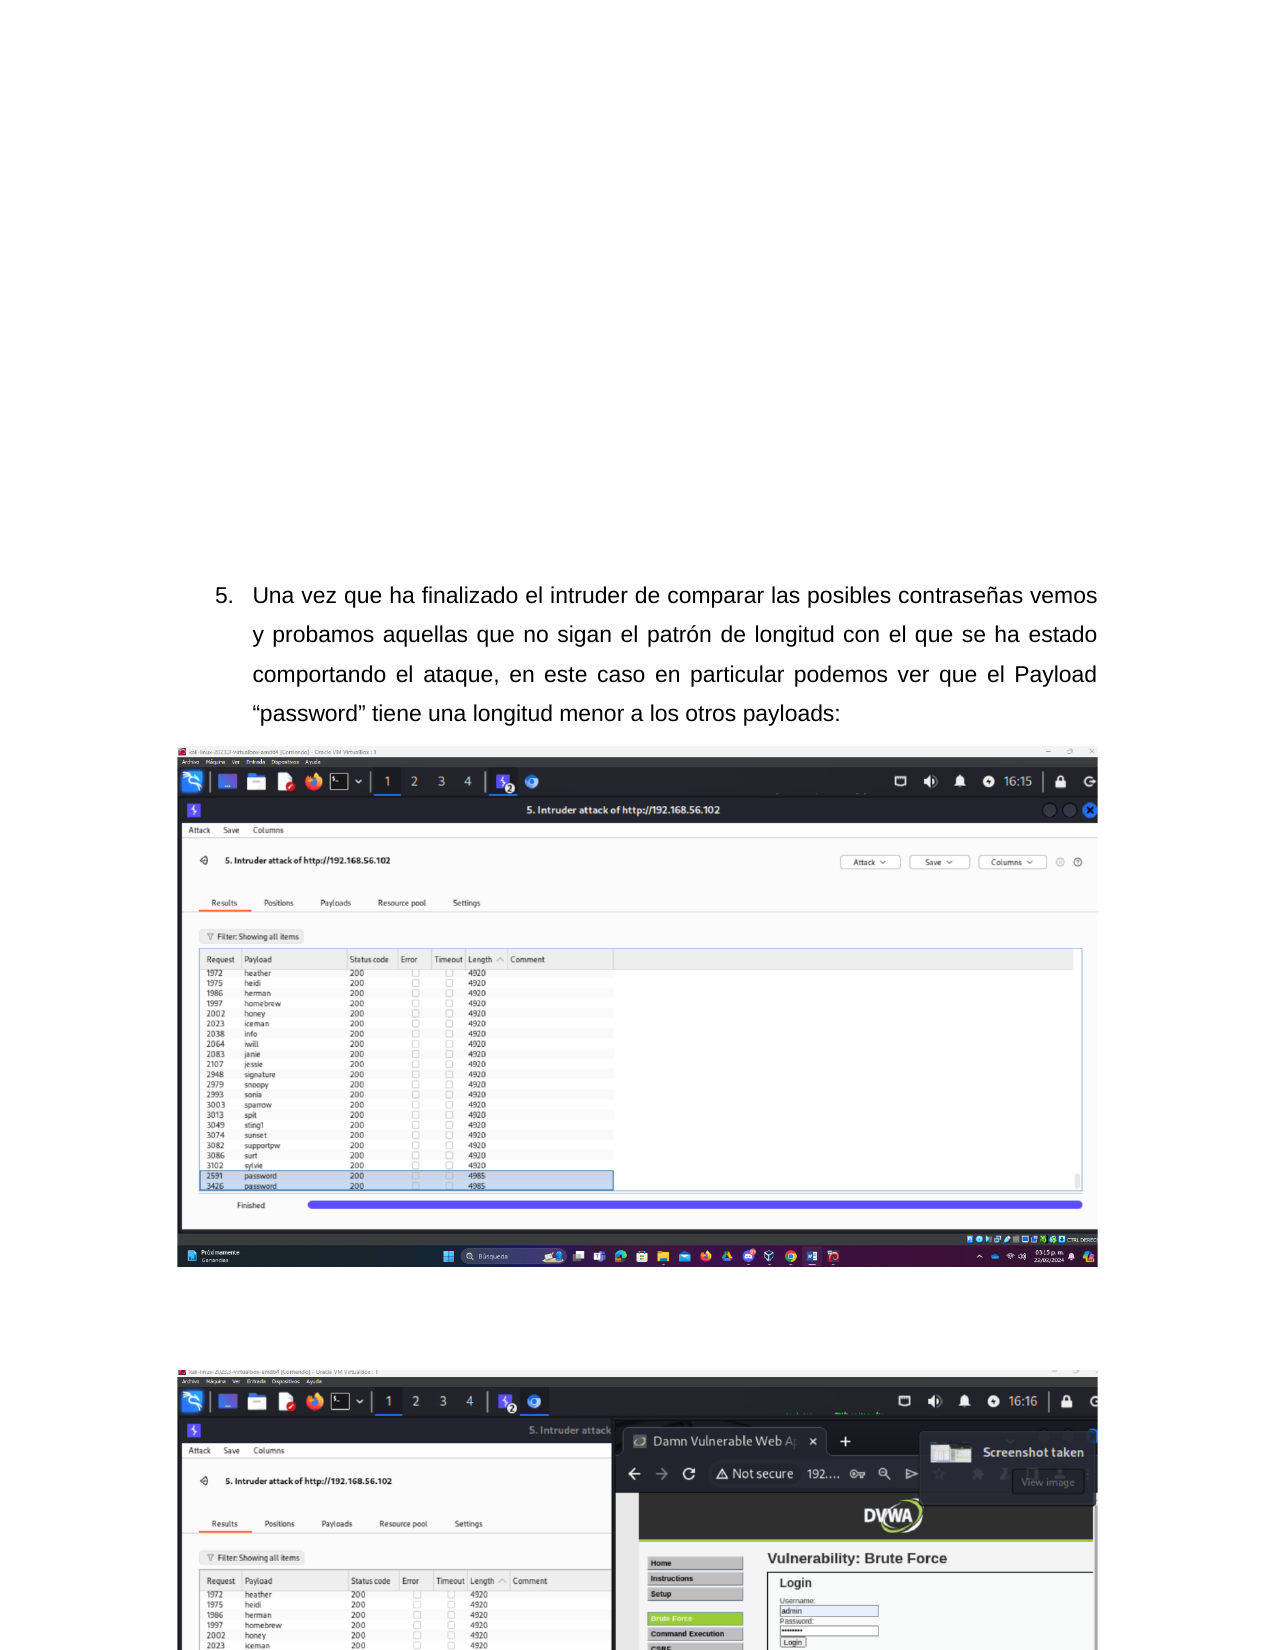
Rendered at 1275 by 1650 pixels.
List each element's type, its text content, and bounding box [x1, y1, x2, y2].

list Una vez que ha finalizado el intruder de comparar las posibles contraseñas vemos y probamos aquellas que no sigan el patrón de longitud con el que se ha estado comportando el ataque, en este caso en particular podemos ver que el Payload “password” tiene una longitud menor a los otros payloads: [215, 582, 1098, 727]
picture [177, 746, 1098, 1267]
picture [177, 1370, 1098, 1650]
